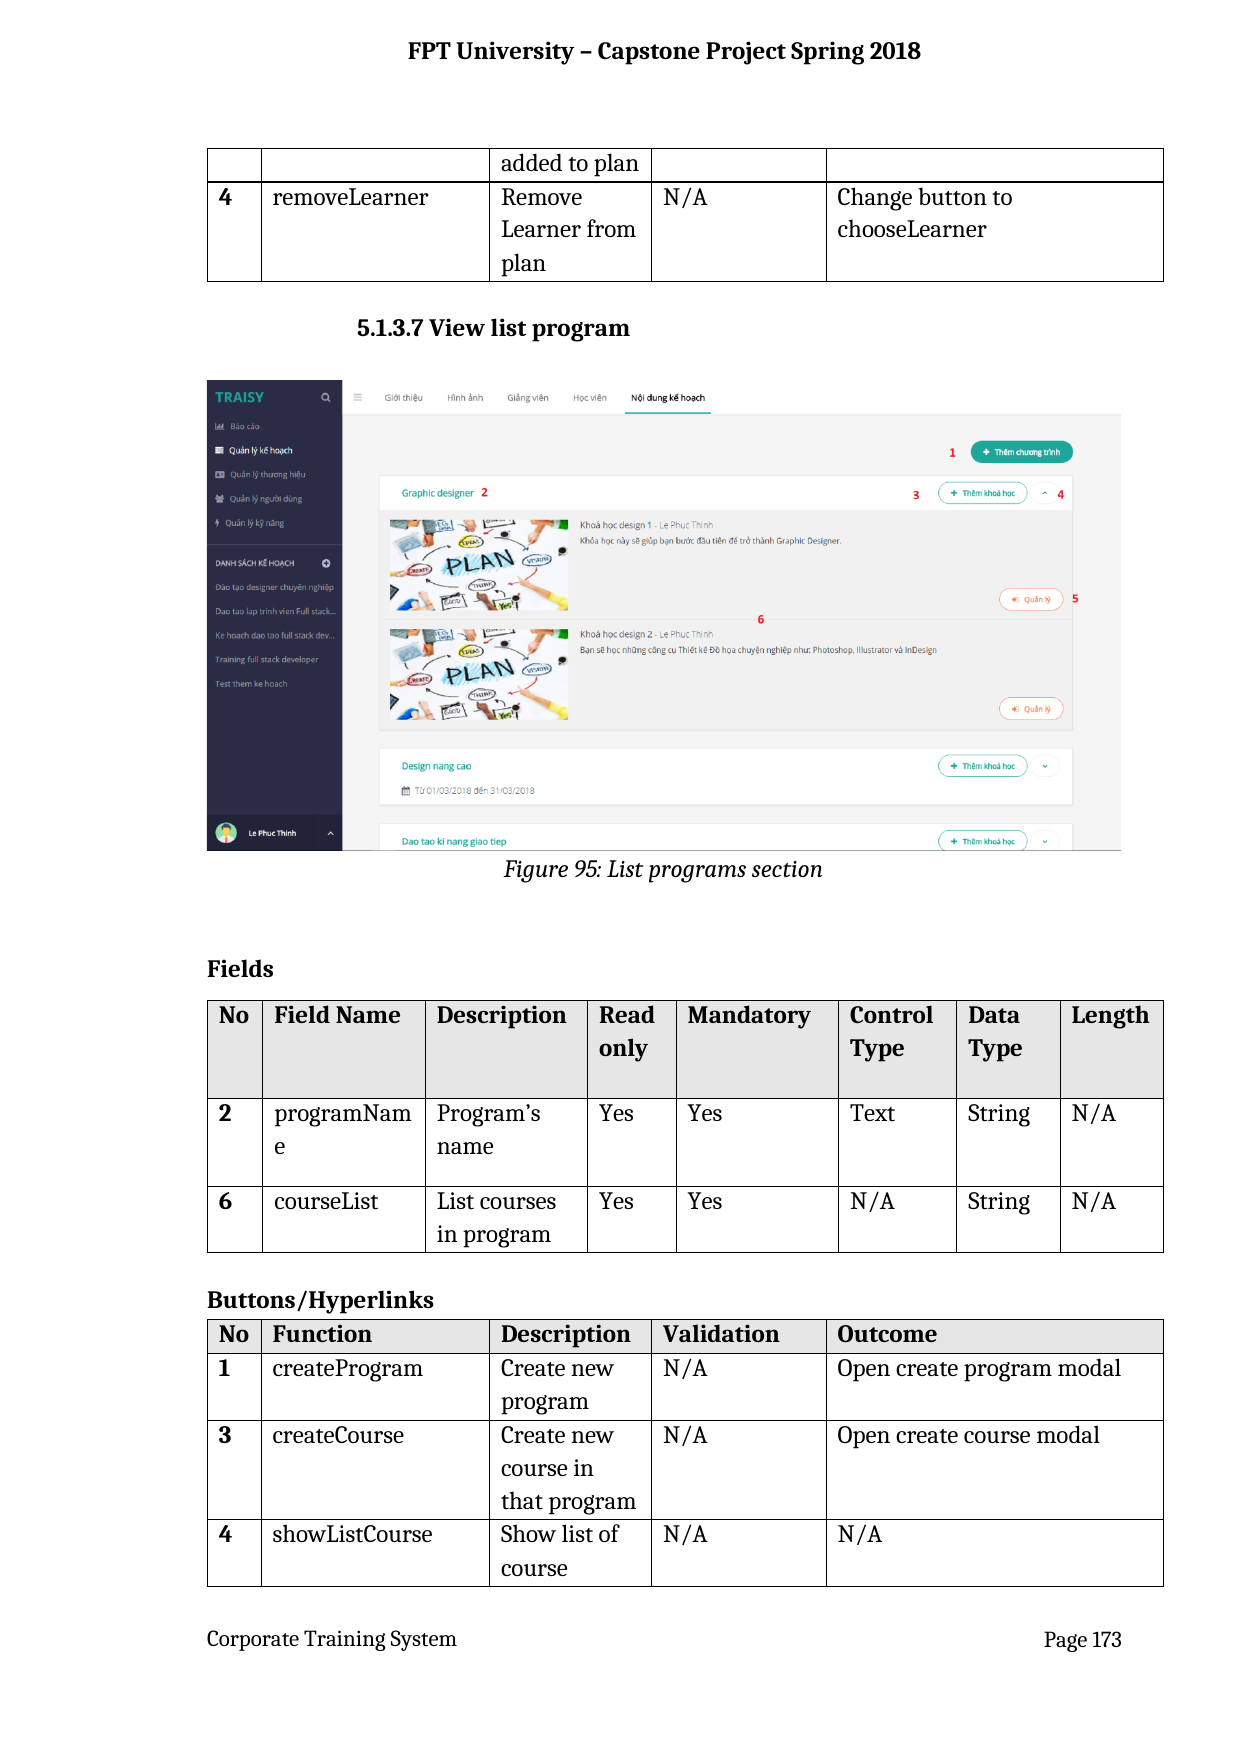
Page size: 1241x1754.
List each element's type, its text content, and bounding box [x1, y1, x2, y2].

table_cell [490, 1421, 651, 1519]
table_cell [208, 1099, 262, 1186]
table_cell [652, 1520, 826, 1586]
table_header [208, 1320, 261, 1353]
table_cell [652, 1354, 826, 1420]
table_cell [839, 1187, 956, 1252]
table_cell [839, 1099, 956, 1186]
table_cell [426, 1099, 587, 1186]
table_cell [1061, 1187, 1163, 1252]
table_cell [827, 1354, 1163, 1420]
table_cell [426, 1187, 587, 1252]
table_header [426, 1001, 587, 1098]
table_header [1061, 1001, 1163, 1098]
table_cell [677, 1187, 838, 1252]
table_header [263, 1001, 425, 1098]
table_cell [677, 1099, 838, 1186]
picture [206, 380, 1122, 851]
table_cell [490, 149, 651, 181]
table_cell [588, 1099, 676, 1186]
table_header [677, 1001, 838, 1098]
text Figure 95: List programs section [207, 855, 1122, 884]
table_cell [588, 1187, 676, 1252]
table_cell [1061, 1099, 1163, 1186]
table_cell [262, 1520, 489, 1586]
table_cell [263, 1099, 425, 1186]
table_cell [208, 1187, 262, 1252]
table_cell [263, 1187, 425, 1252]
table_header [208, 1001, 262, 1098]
text Buttons/Hyperlinks [207, 1286, 1122, 1315]
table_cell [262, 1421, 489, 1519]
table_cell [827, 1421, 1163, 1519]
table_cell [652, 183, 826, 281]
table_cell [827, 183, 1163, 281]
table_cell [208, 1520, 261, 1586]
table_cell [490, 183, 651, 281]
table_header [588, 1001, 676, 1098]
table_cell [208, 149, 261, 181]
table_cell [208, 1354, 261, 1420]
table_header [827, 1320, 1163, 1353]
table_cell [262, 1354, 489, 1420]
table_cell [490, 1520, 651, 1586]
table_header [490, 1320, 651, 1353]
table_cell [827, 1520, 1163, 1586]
text Fields [207, 954, 1122, 983]
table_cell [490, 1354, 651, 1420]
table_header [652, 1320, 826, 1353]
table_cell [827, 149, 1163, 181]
subtitle 5.1.3.7 View list program [357, 314, 1124, 343]
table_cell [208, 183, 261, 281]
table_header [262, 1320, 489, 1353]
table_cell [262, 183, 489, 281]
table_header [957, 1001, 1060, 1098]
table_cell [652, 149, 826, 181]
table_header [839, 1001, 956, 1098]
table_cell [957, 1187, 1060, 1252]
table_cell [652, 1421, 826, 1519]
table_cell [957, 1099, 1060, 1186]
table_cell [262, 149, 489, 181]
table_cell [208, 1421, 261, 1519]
